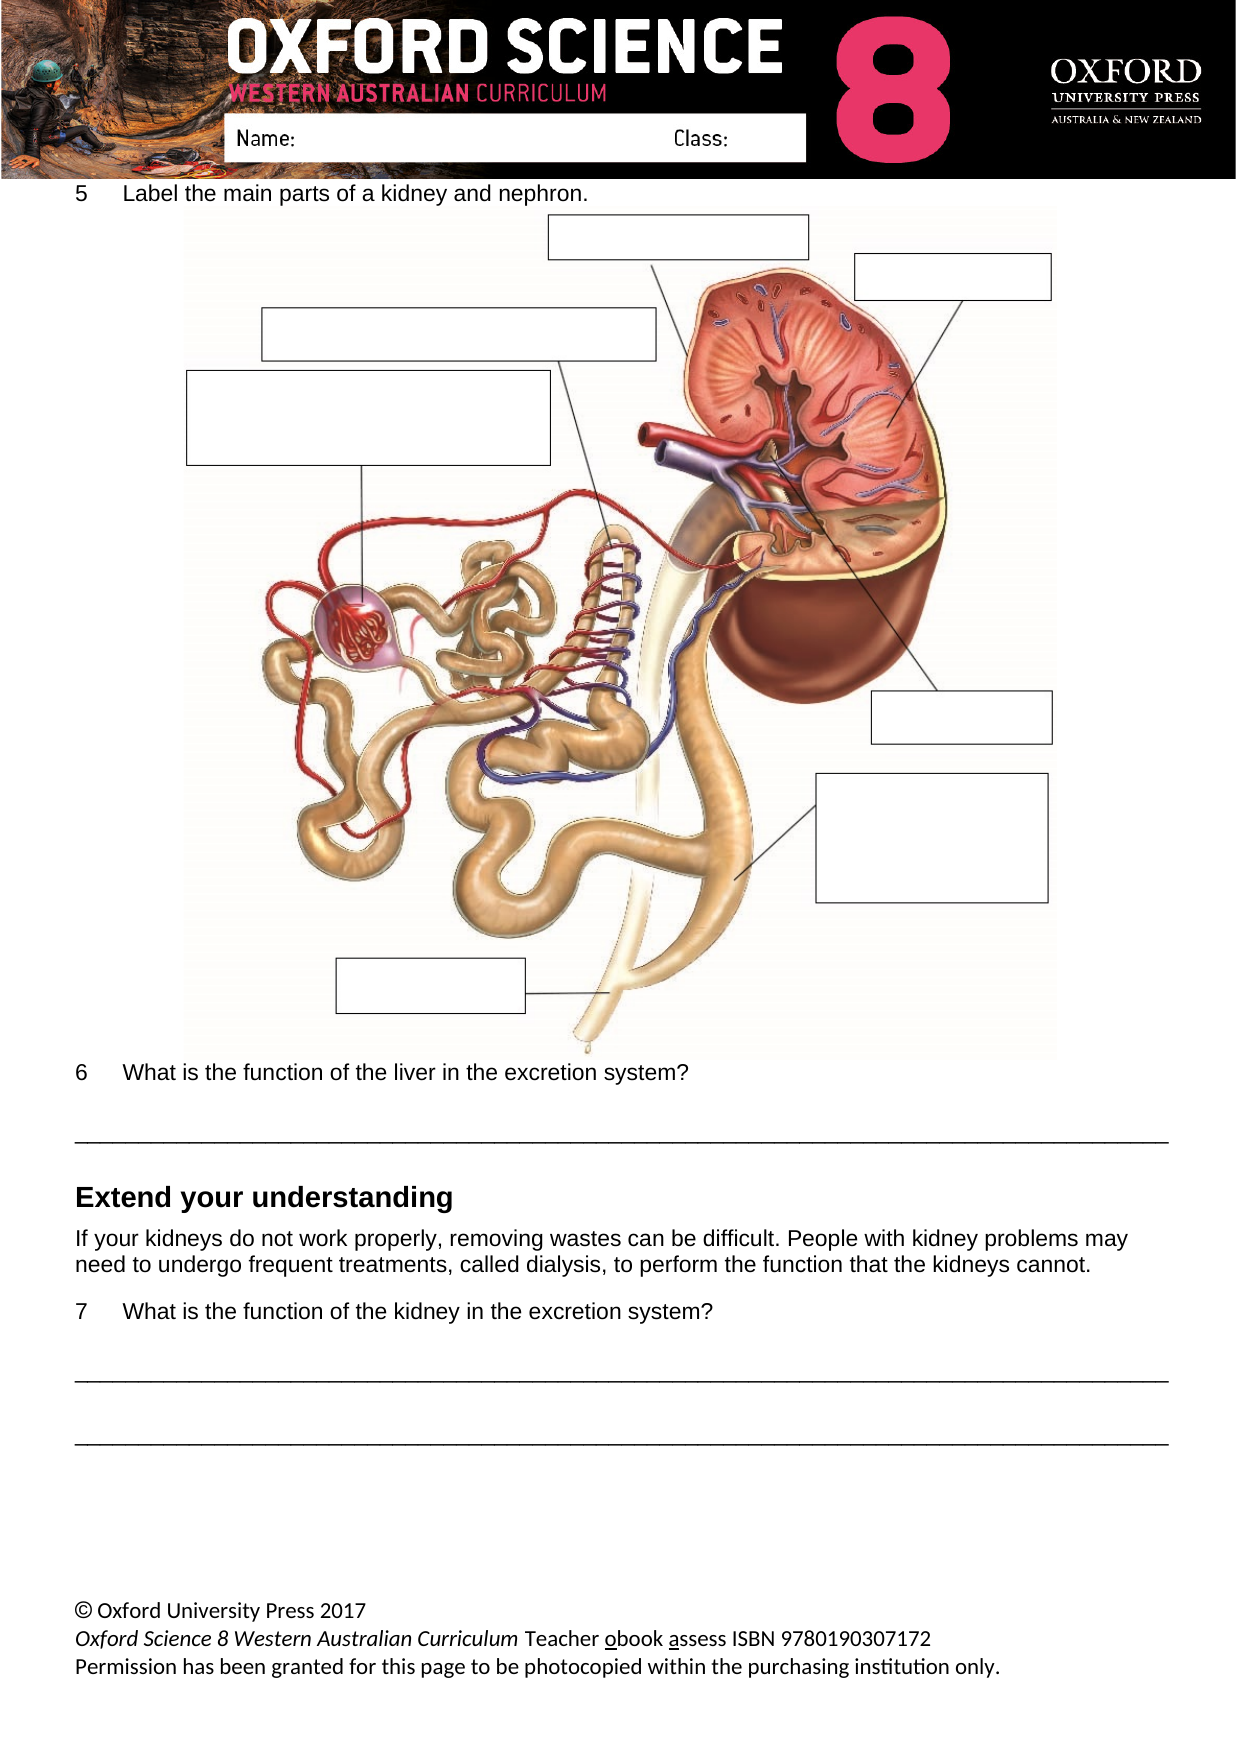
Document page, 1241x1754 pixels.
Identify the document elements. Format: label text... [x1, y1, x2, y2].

list 6 What is the function of the liver in the excretion system? [75, 1059, 1165, 1086]
text If your kidneys do not work properly, removing wastes can be difficult. People with kidney problems may need to undergo frequent treatments, called dialysis, to perform the function that the kidneys cannot. [75, 1225, 1165, 1277]
picture [0, 0, 1236, 178]
list 7 What is the function of the kidney in the excretion system? [75, 1298, 1165, 1324]
picture [183, 206, 1057, 1060]
text Extend your understanding [75, 1180, 1165, 1213]
list 5 Label the main parts of a kidney and nephron. [75, 178, 1165, 206]
